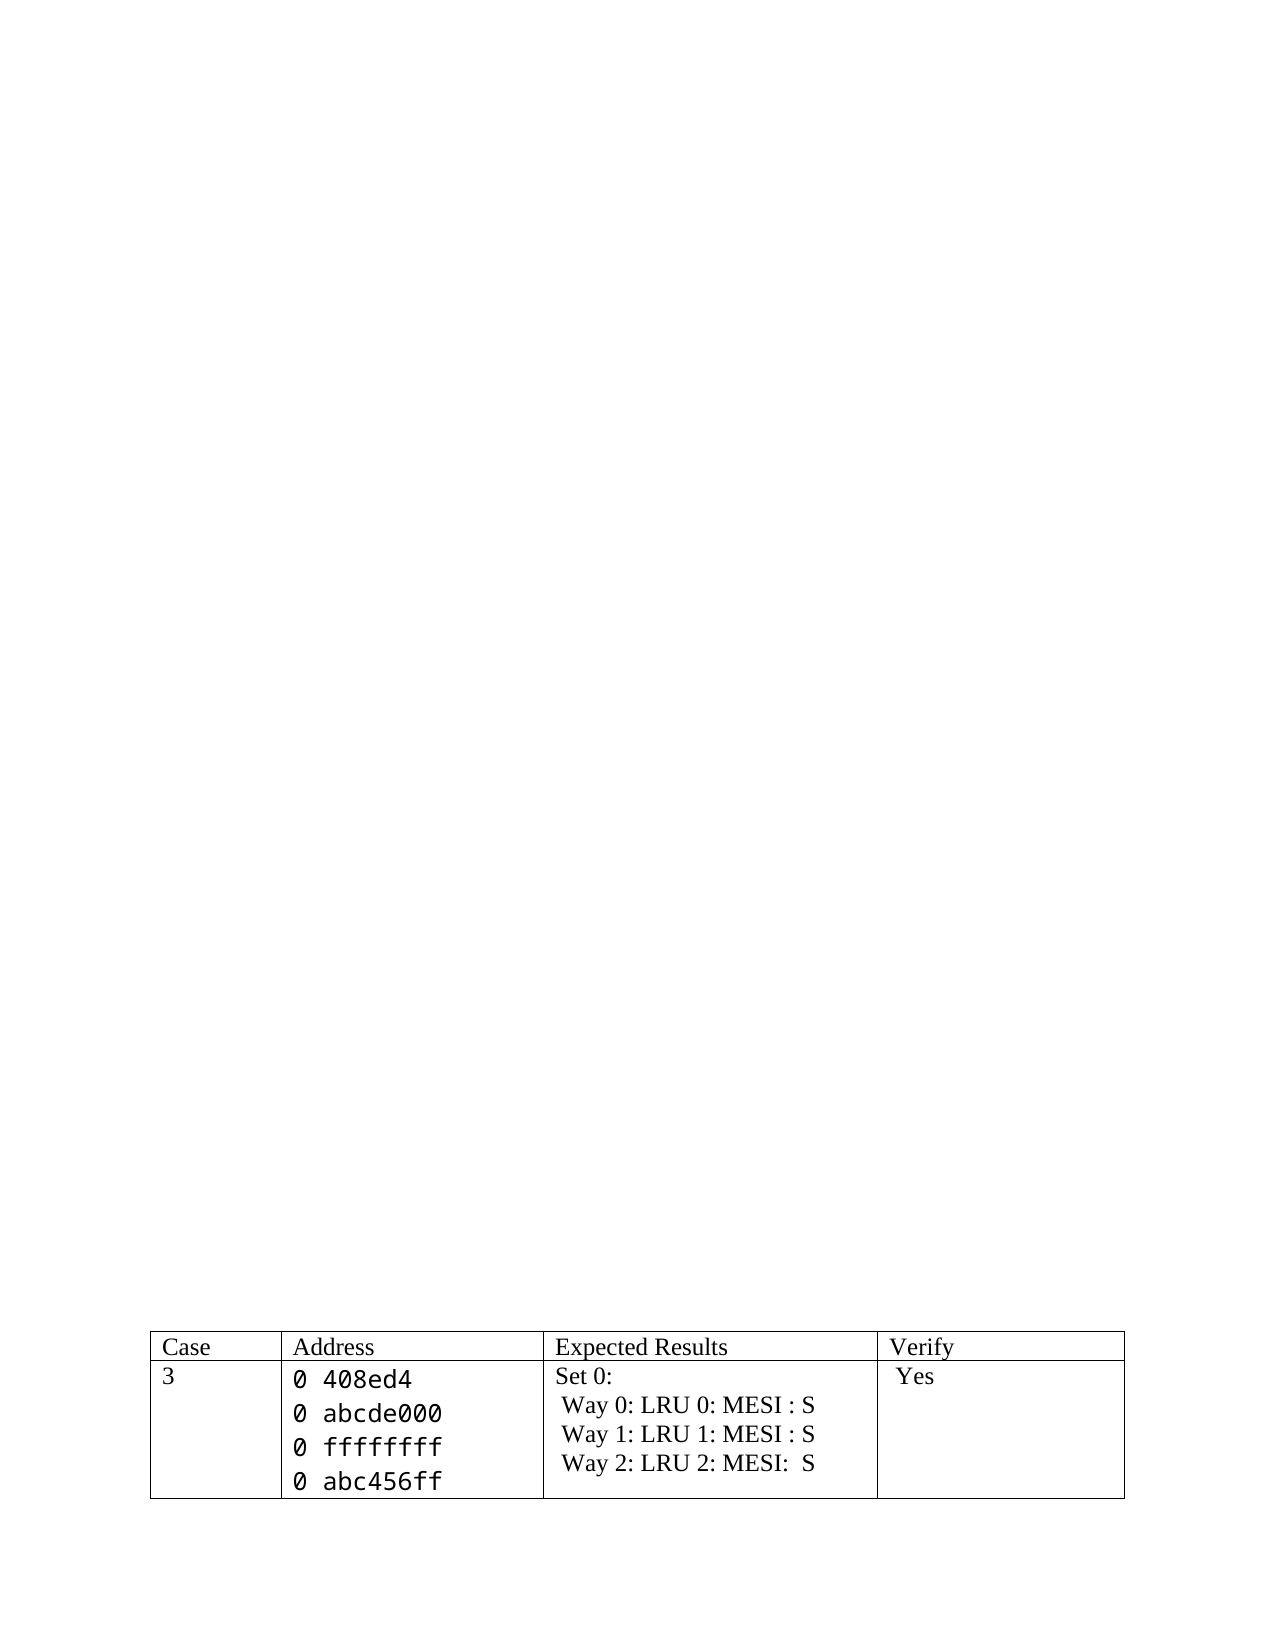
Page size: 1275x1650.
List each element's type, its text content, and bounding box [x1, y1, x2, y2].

table_header Address [282, 1332, 543, 1360]
table_header Verify [878, 1332, 1124, 1360]
table_cell Yes [878, 1361, 1124, 1498]
table_cell 3 [151, 1361, 281, 1498]
table_header Expected Results [544, 1332, 877, 1360]
table_header Case [151, 1332, 281, 1360]
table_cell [282, 1361, 543, 1498]
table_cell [544, 1361, 877, 1498]
